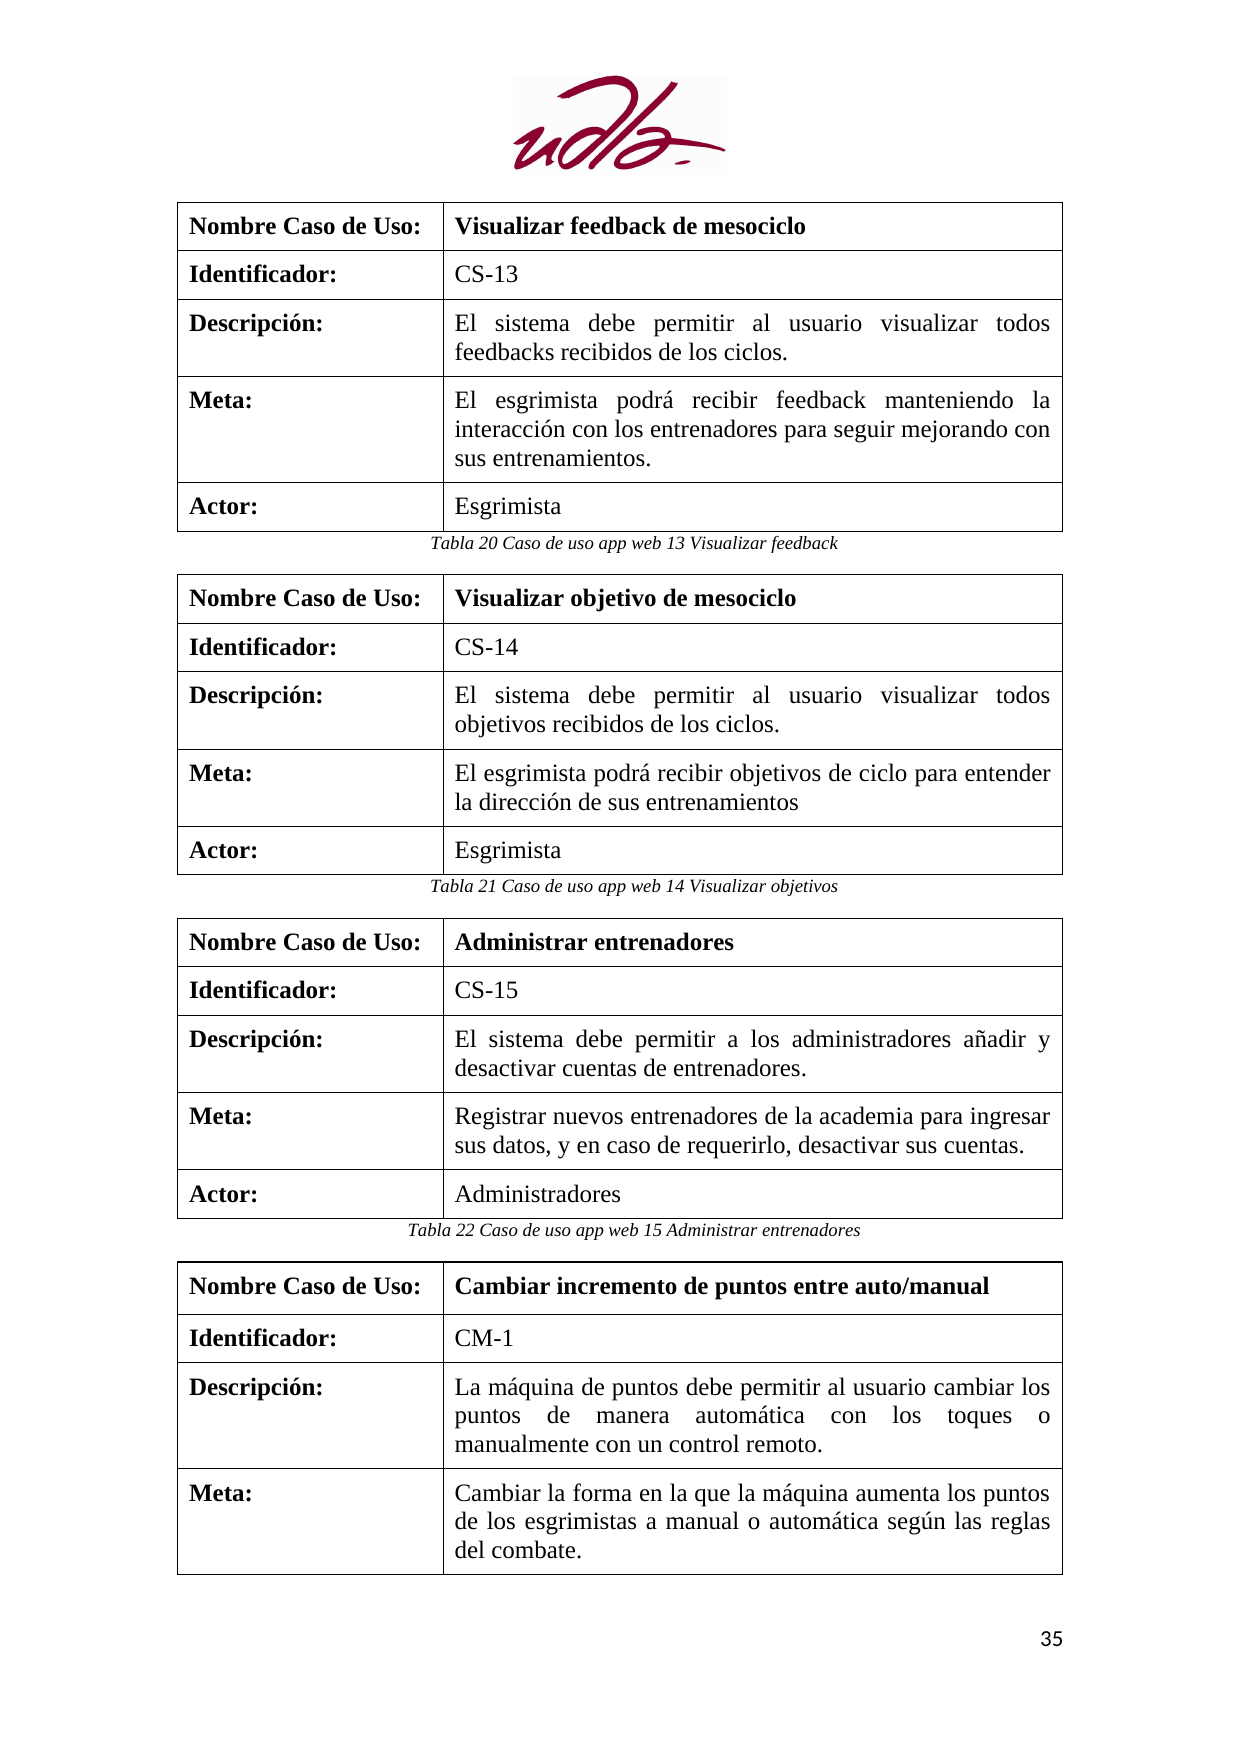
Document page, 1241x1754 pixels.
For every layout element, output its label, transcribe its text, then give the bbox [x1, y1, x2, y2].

table_cell El sistema debe permitir al usuario visualizar todos feedbacks recibidos de los ciclos. [444, 300, 1062, 376]
table_header Visualizar feedback de mesociclo [444, 203, 1062, 250]
table_cell CS-14 [444, 624, 1062, 671]
table_cell Actor: [178, 1170, 443, 1218]
table_header Visualizar objetivo de mesociclo [444, 575, 1062, 623]
table_cell El sistema debe permitir al usuario visualizar todos objetivos recibidos de los ciclos. [444, 672, 1062, 748]
table_cell Administradores [444, 1170, 1062, 1218]
picture [509, 73, 731, 174]
table_cell Identificador: [178, 967, 443, 1015]
table_header Cambiar incremento de puntos entre auto/manual [444, 1263, 1062, 1314]
text Tabla 21 Caso de uso app web 14 Visualizar objetivos [207, 875, 1063, 897]
text Tabla 20 Caso de uso app web 13 Visualizar feedback [207, 532, 1063, 553]
table_header Nombre Caso de Uso: [178, 203, 443, 250]
table_cell Identificador: [178, 251, 443, 299]
table_cell Descripción: [178, 672, 443, 748]
table_cell Cambiar la forma en la que la máquina aumenta los puntos de los esgrimistas a manual o automática según las reglas del combate. [444, 1469, 1062, 1574]
table_header Nombre Caso de Uso: [178, 575, 443, 623]
table_cell Registrar nuevos entrenadores de la academia para ingresar sus datos, y en caso de requerirlo, desactivar sus cuentas. [444, 1093, 1062, 1169]
table_cell Meta: [178, 750, 443, 826]
table_cell El esgrimista podrá recibir feedback manteniendo la interacción con los entrenadores para seguir mejorando con sus entrenamientos. [444, 377, 1062, 482]
table_header Nombre Caso de Uso: [178, 1263, 443, 1314]
text Tabla 22 Caso de uso app web 15 Administrar entrenadores [207, 1219, 1063, 1241]
table_cell Esgrimista [444, 483, 1062, 531]
table_cell Actor: [178, 827, 443, 874]
table_cell Meta: [178, 377, 443, 482]
table_cell Identificador: [178, 1315, 443, 1362]
table_cell Descripción: [178, 1363, 443, 1468]
table_cell Identificador: [178, 624, 443, 671]
table_cell CS-15 [444, 967, 1062, 1015]
table_cell El esgrimista podrá recibir objetivos de ciclo para entender la dirección de sus entrenamientos [444, 750, 1062, 826]
table_cell Meta: [178, 1469, 443, 1574]
table_cell Descripción: [178, 300, 443, 376]
table_cell CM-1 [444, 1315, 1062, 1362]
table_cell Esgrimista [444, 827, 1062, 874]
table_cell Actor: [178, 483, 443, 531]
table_header Nombre Caso de Uso: [178, 919, 443, 966]
table_cell Descripción: [178, 1016, 443, 1092]
table_cell CS-13 [444, 251, 1062, 299]
table_cell El sistema debe permitir a los administradores añadir y desactivar cuentas de entrenadores. [444, 1016, 1062, 1092]
table_cell Meta: [178, 1093, 443, 1169]
table_cell La máquina de puntos debe permitir al usuario cambiar los puntos de manera automática con los toques o manualmente con un control remoto. [444, 1363, 1062, 1468]
table_header Administrar entrenadores [444, 919, 1062, 966]
